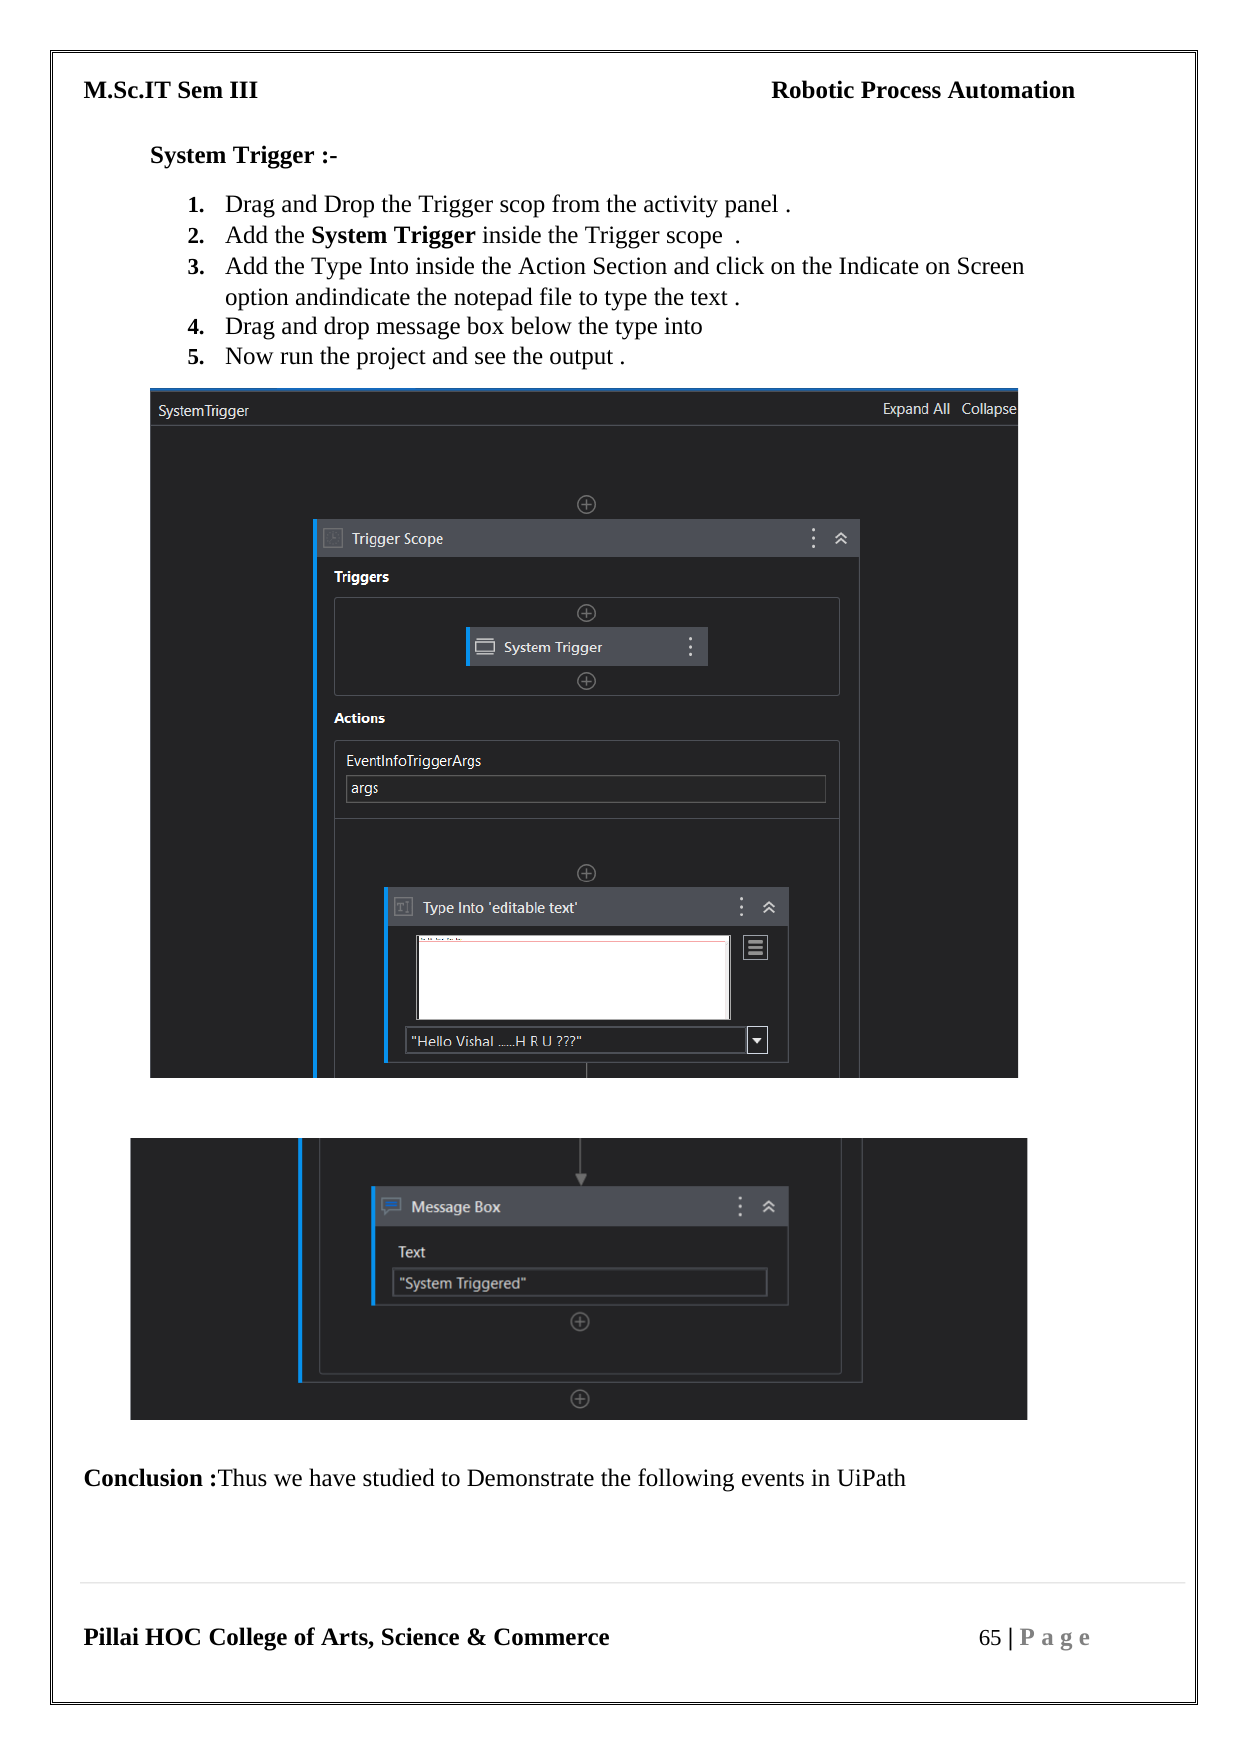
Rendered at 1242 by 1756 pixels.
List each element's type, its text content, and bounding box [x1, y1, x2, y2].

list Drag and Drop the Trigger scop from the activity panel . [187, 189, 1195, 218]
list Add the Type Into inside the Action Section and click on the Indicate on Screen option andindicate the notepad file to type the text . [187, 251, 1025, 311]
list Drag and drop message box below the type into [187, 313, 1195, 340]
subtitle System Trigger :- [150, 140, 1195, 168]
text Conclusion :Thus we have studied to Demonstrate the following events in UiPath [83, 1463, 1195, 1491]
list Now run the project and see the output . [187, 341, 1195, 370]
picture [130, 1138, 1028, 1420]
picture [150, 388, 1019, 1078]
list Add the System Trigger inside the Trigger scope . [187, 220, 1195, 249]
